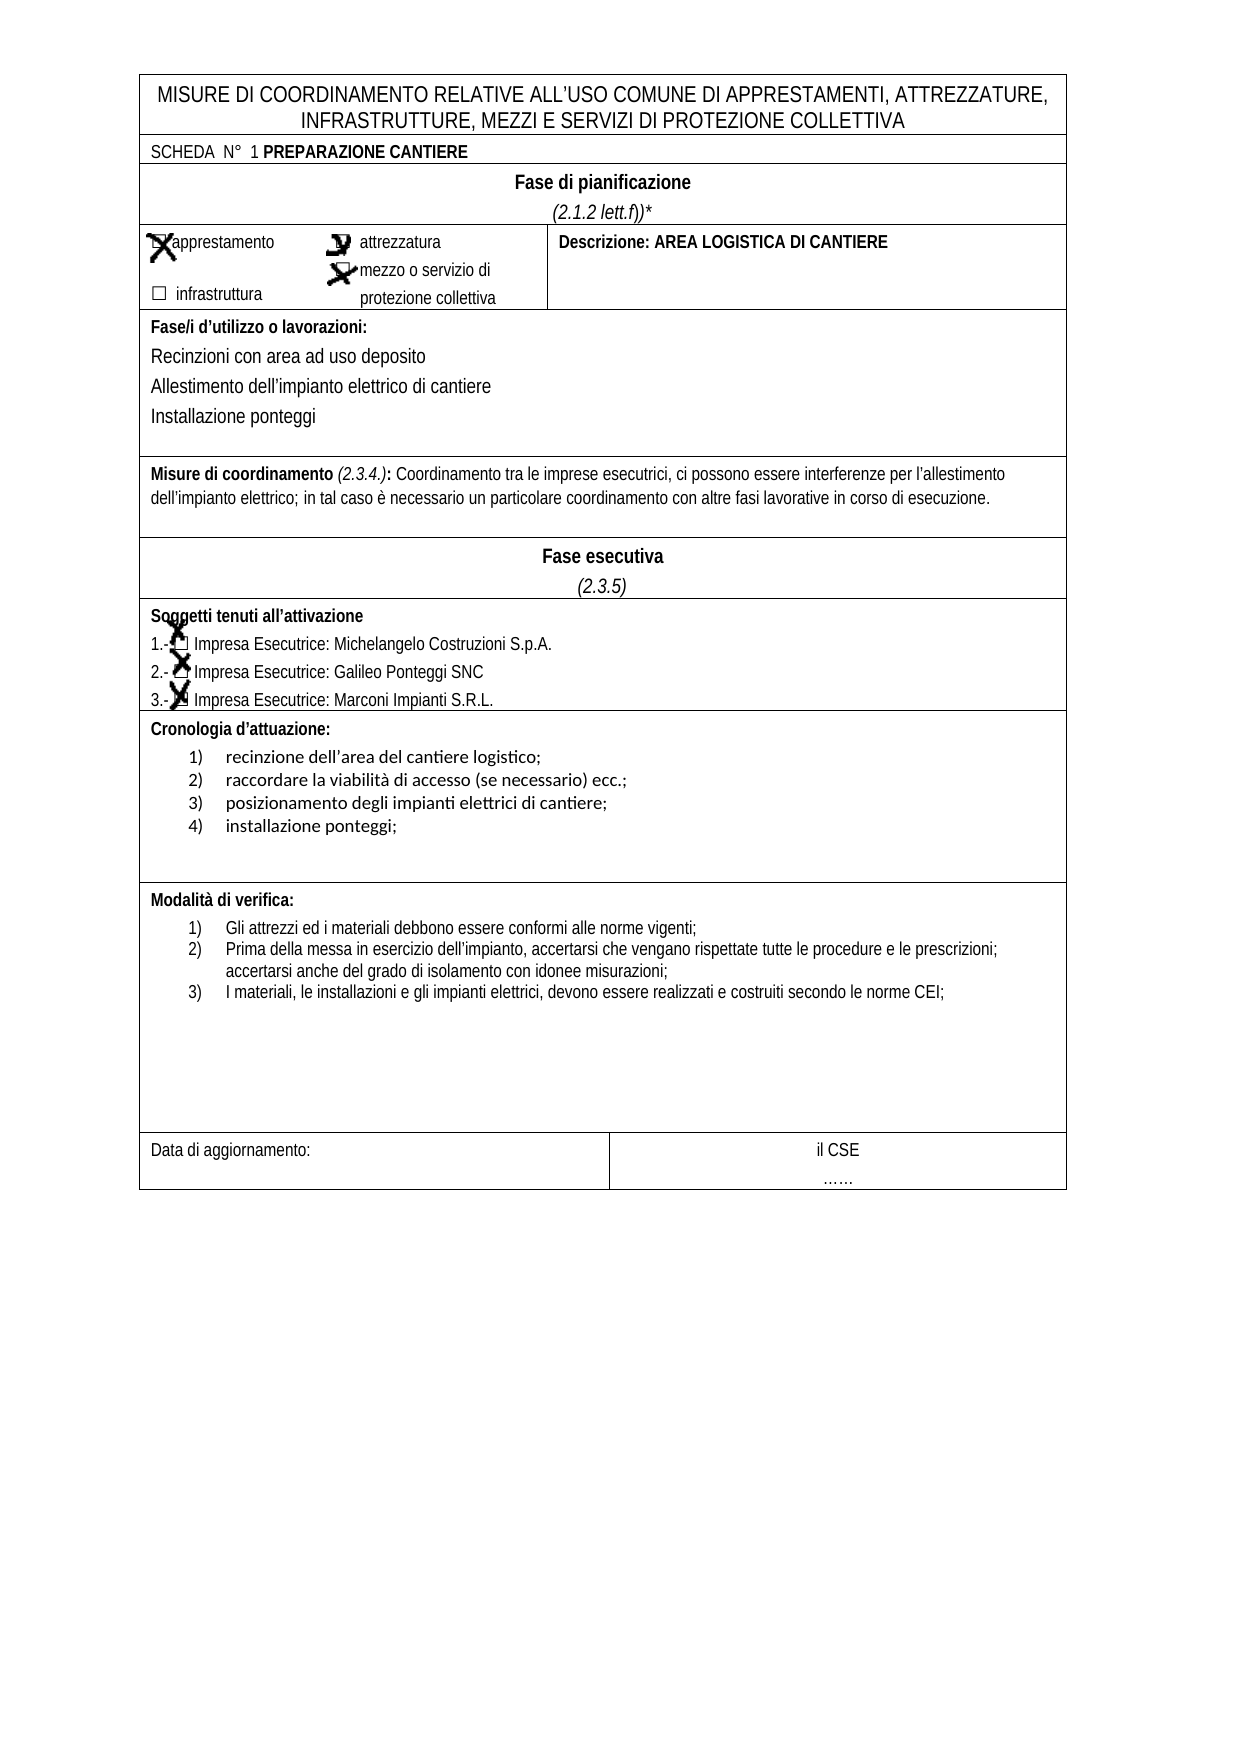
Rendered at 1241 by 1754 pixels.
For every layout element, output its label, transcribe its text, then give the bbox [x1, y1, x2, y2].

table_cell Data di aggiornamento: [140, 1133, 609, 1188]
table_cell Descrizione: AREA LOGISTICA DI CANTIERE [548, 225, 1066, 309]
table_cell ☐ attrezzatura ☐ mezzo o servizio di protezione collettiva [323, 225, 547, 309]
table_cell Fase di pianificazione (2.1.2 lett.f))* [140, 164, 1066, 224]
picture [326, 234, 351, 256]
picture [167, 619, 191, 711]
table_cell SCHEDA N° 1 PREPARAZIONE CANTIERE [140, 135, 1066, 163]
picture [327, 263, 358, 286]
table_cell ☐ apprestamento ☐ infrastruttura [140, 225, 323, 309]
picture [146, 233, 177, 263]
table_cell Fase/i d’utilizzo o lavorazioni: Recinzioni con area ad uso deposito Allestimento dell’impianto elettrico di cantiere Installazione ponteggi [140, 310, 1066, 456]
table_cell Modalità di verifica: Gli attrezzi ed i materiali debbono essere conformi alle norme vigenti; Prima della messa in esercizio dell’impianto, accertarsi che vengano rispettate tutte le procedure e le prescrizioni; accertarsi anche del grado di isolamento con idonee misurazioni; I materiali, le installazioni e gli impianti elettrici, devono essere realizzati e costruiti secondo le norme CEI; [140, 883, 1066, 1132]
table_cell Cronologia d’attuazione: recinzione dell’area del cantiere logistico; raccordare la viabilità di accesso (se necessario) ecc.; posizionamento degli impianti elettrici di cantiere; installazione ponteggi; [140, 711, 1066, 882]
table_header MISURE DI COORDINAMENTO RELATIVE ALL’USO COMUNE DI APPRESTAMENTI, ATTREZZATURE, INFRASTRUTTURE, MEZZI E SERVIZI DI PROTEZIONE COLLETTIVA [140, 75, 1066, 134]
table_cell Fase esecutiva (2.3.5) [140, 538, 1066, 598]
table_cell il CSE …… [610, 1133, 1066, 1188]
table_cell Misure di coordinamento (2.3.4.): Coordinamento tra le imprese esecutrici, ci possono essere interferenze per l’allestimento dell’impianto elettrico; in tal caso è necessario un particolare coordinamento con altre fasi lavorative in corso di esecuzione. [140, 457, 1066, 537]
table_cell Soggetti tenuti all’attivazione 1.- ☐ Impresa Esecutrice: Michelangelo Costruzioni S.p.A. 2.- ☐ Impresa Esecutrice: Galileo Ponteggi SNC 3.- ☐ Impresa Esecutrice: Marconi Impianti S.R.L. [140, 599, 1066, 710]
